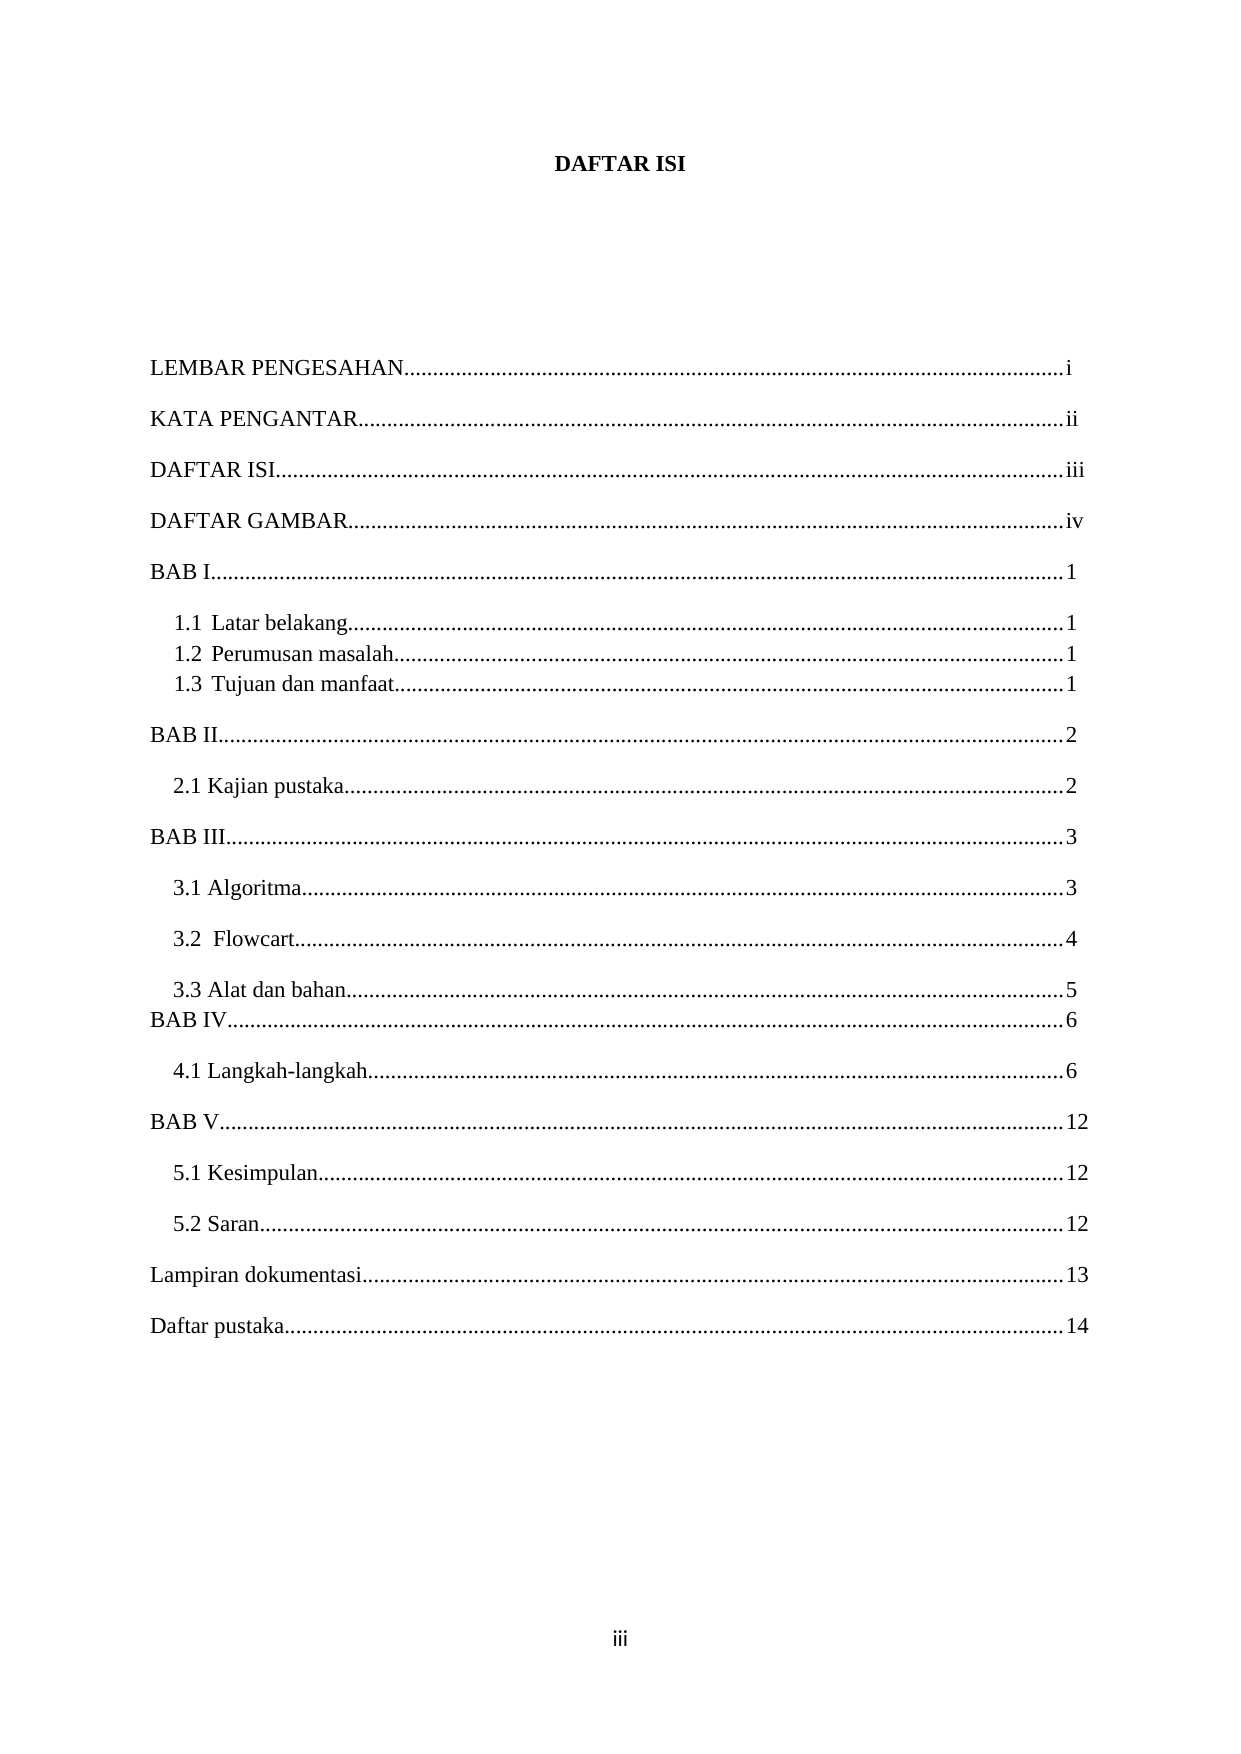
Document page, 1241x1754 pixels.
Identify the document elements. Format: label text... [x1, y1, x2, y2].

text Daftar pustaka 14 [150, 1312, 1090, 1339]
list Latar belakang 1 [173, 609, 1090, 636]
text DAFTAR ISI iii [150, 456, 1090, 483]
text DAFTAR ISI [150, 150, 1090, 176]
text BAB V 12 [150, 1108, 1090, 1135]
text BAB II 2 [150, 721, 1090, 747]
text Lampiran dokumentasi 13 [150, 1261, 1090, 1288]
text 3.3 Alat dan bahan 5 BAB IV 6 [150, 976, 1090, 1033]
text 5.2 Saran 12 [150, 1210, 1090, 1237]
list Tujuan dan manfaat 1 [173, 670, 1090, 696]
text 2.1 Kajian pustaka 2 [150, 772, 1090, 798]
text 3.2 Flowcart 4 [150, 925, 1090, 951]
text LEMBAR PENGESAHAN i [150, 354, 1090, 381]
text DAFTAR GAMBAR iv [150, 507, 1090, 534]
text KATA PENGANTAR ii [150, 405, 1090, 432]
text BAB I 1 [150, 558, 1090, 585]
text 3.1 Algoritma 3 [150, 874, 1090, 900]
text 4.1 Langkah-langkah 6 [150, 1057, 1090, 1084]
text 5.1 Kesimpulan 12 [150, 1159, 1090, 1186]
text BAB III 3 [150, 823, 1090, 849]
list Perumusan masalah 1 [173, 639, 1090, 666]
